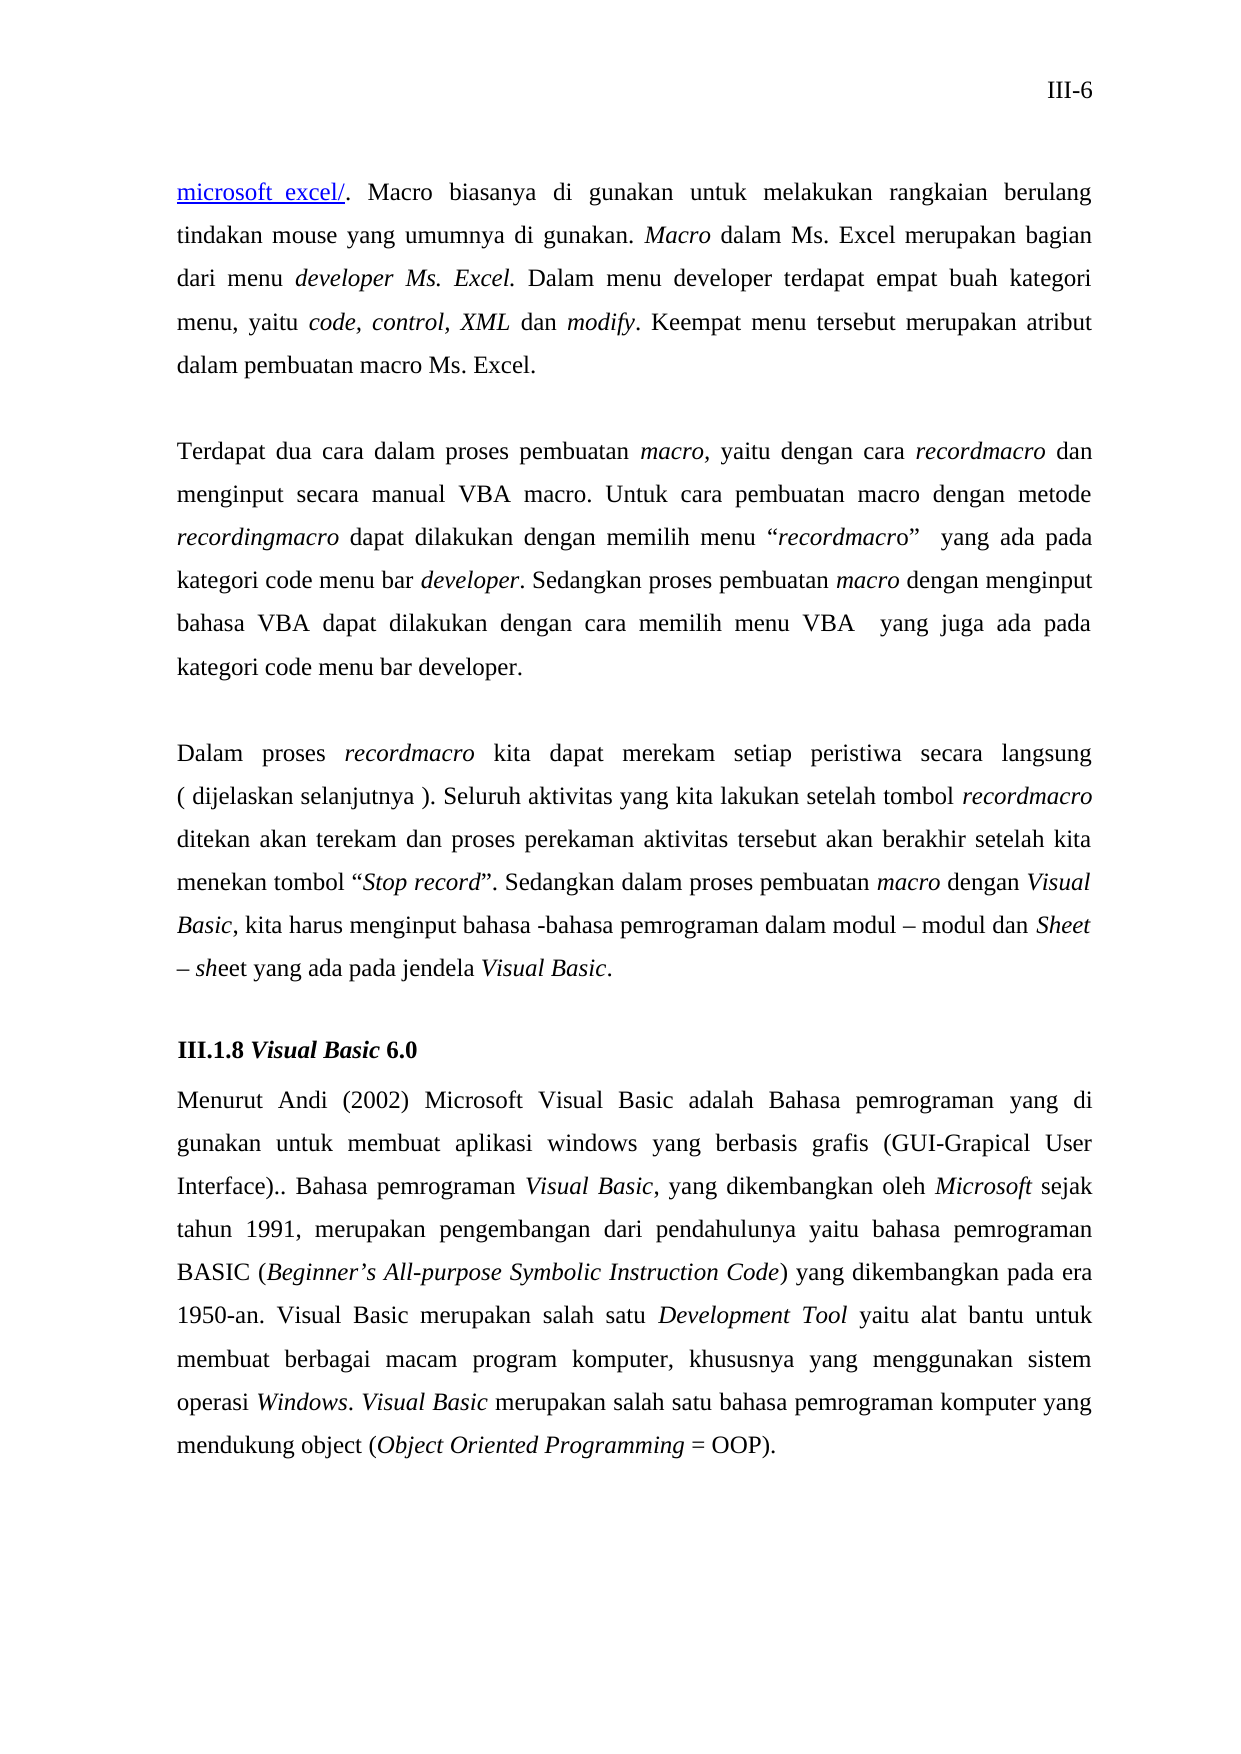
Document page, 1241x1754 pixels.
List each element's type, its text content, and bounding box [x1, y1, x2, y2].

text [177, 177, 1092, 378]
text Menurut Andi (2002) Microsoft Visual Basic adalah Bahasa pemrograman yang di gunakan untuk membuat aplikasi windows yang berbasis grafis (GUI-Grapical User Interface).. Bahasa pemrograman Visual Basic, yang dikembangkan oleh Microsoft sejak tahun 1991, merupakan pengembangan dari pendahulunya yaitu bahasa pemrograman BASIC (Beginner’s All-purpose Symbolic Instruction Code) yang dikembangkan pada era 1950-an. Visual Basic merupakan salah satu Development Tool yaitu alat bantu untuk membuat berbagai macam program komputer, khususnya yang menggunakan sistem operasi Windows. Visual Basic merupakan salah satu bahasa pemrograman komputer yang mendukung object (Object Oriented Programming = OOP). [177, 1085, 1092, 1459]
subtitle III.1.8 Visual Basic 6.0 [177, 1036, 1092, 1064]
text Terdapat dua cara dalam proses pembuatan macro, yaitu dengan cara recordmacro dan menginput secara manual VBA macro. Untuk cara pembuatan macro dengan metode recordingmacro dapat dilakukan dengan memilih menu “recordmacro” yang ada pada kategori code menu bar developer. Sedangkan proses pembuatan macro dengan menginput bahasa VBA dapat dilakukan dengan cara memilih menu VBA yang juga ada pada kategori code menu bar developer. [177, 436, 1092, 680]
text Dalam proses recordmacro kita dapat merekam setiap peristiwa secara langsung ( dijelaskan selanjutnya ). Seluruh aktivitas yang kita lakukan setelah tombol recordmacro ditekan akan terekam dan proses perekaman aktivitas tersebut akan berakhir setelah kita menekan tombol “Stop record”. Sedangkan dalam proses pembuatan macro dengan Visual Basic, kita harus menginput bahasa -bahasa pemrograman dalam modul – modul dan Sheet – sheet yang ada pada jendela Visual Basic. [177, 738, 1092, 982]
